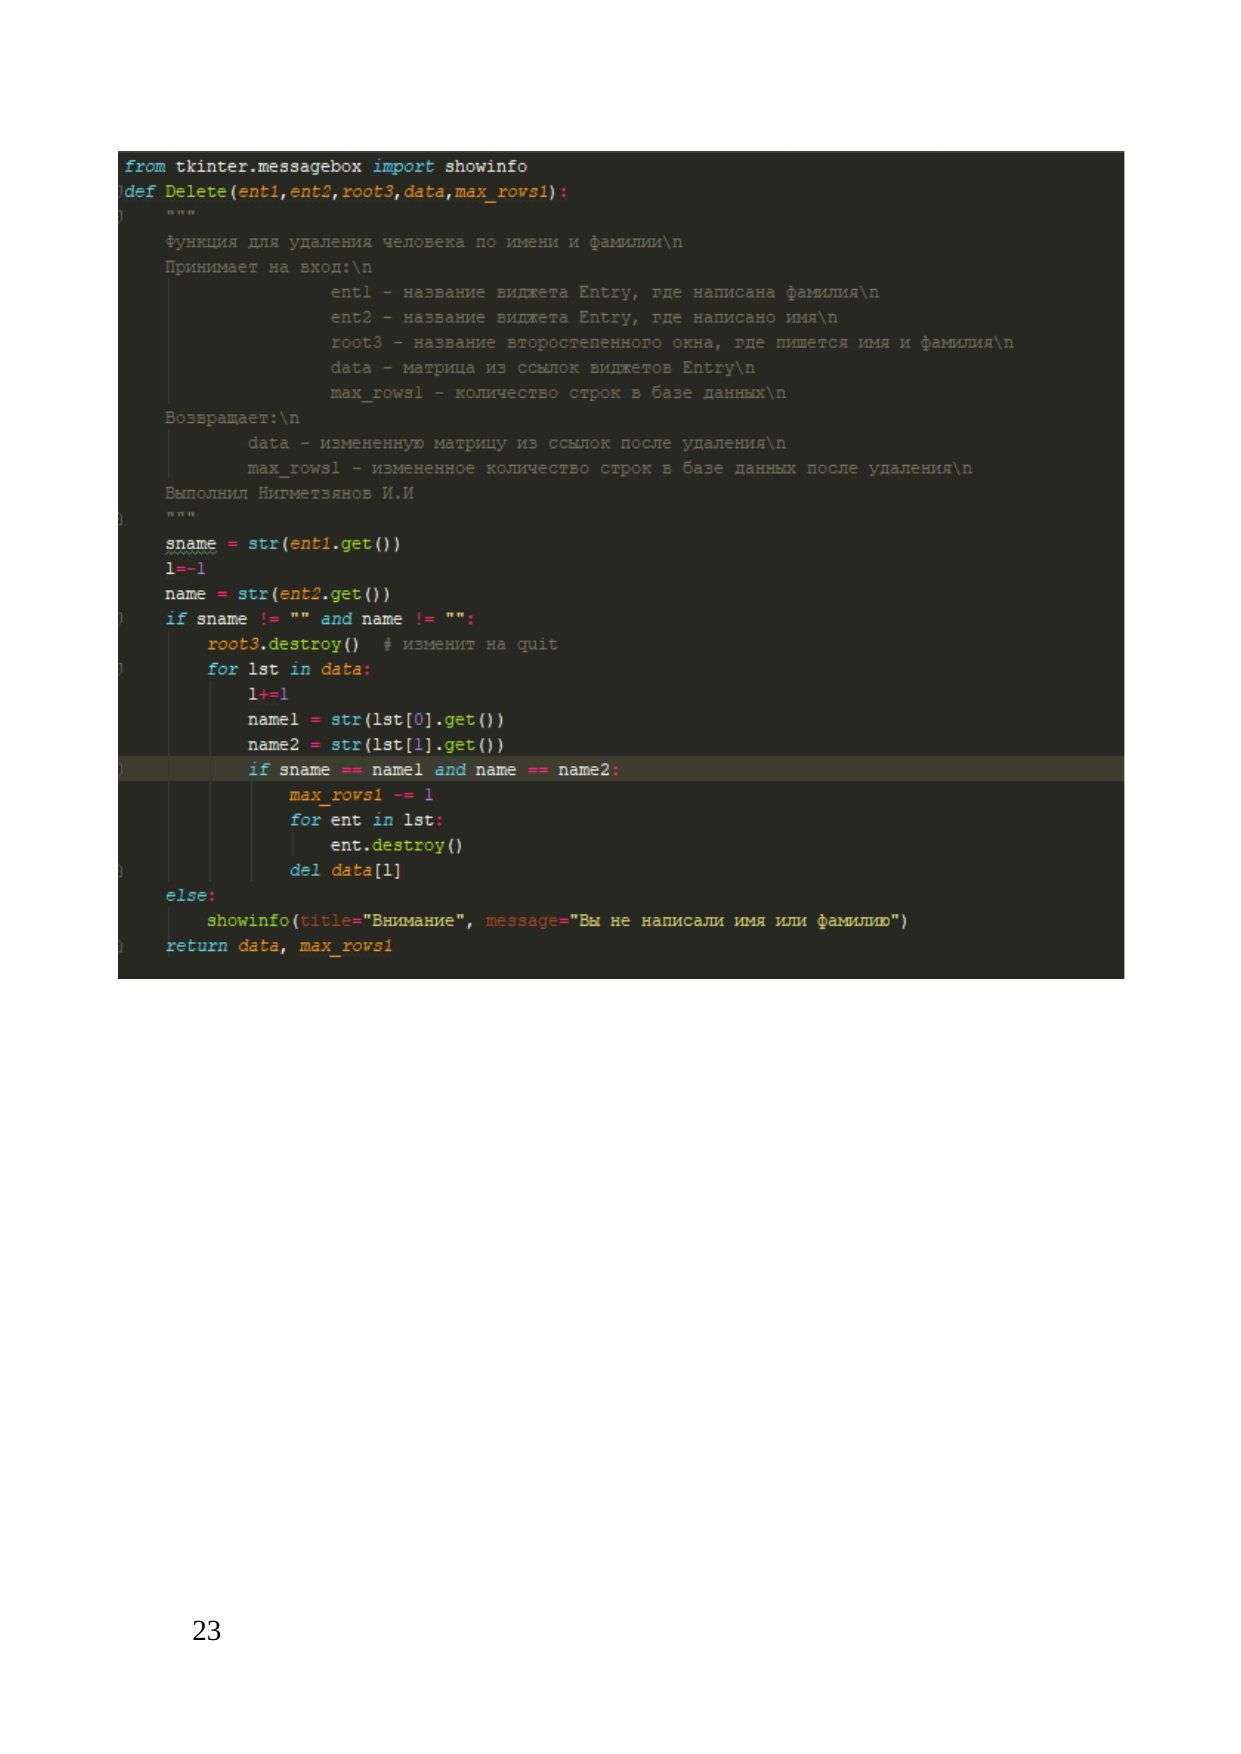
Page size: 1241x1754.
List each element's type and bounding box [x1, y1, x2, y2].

picture [118, 151, 1125, 979]
